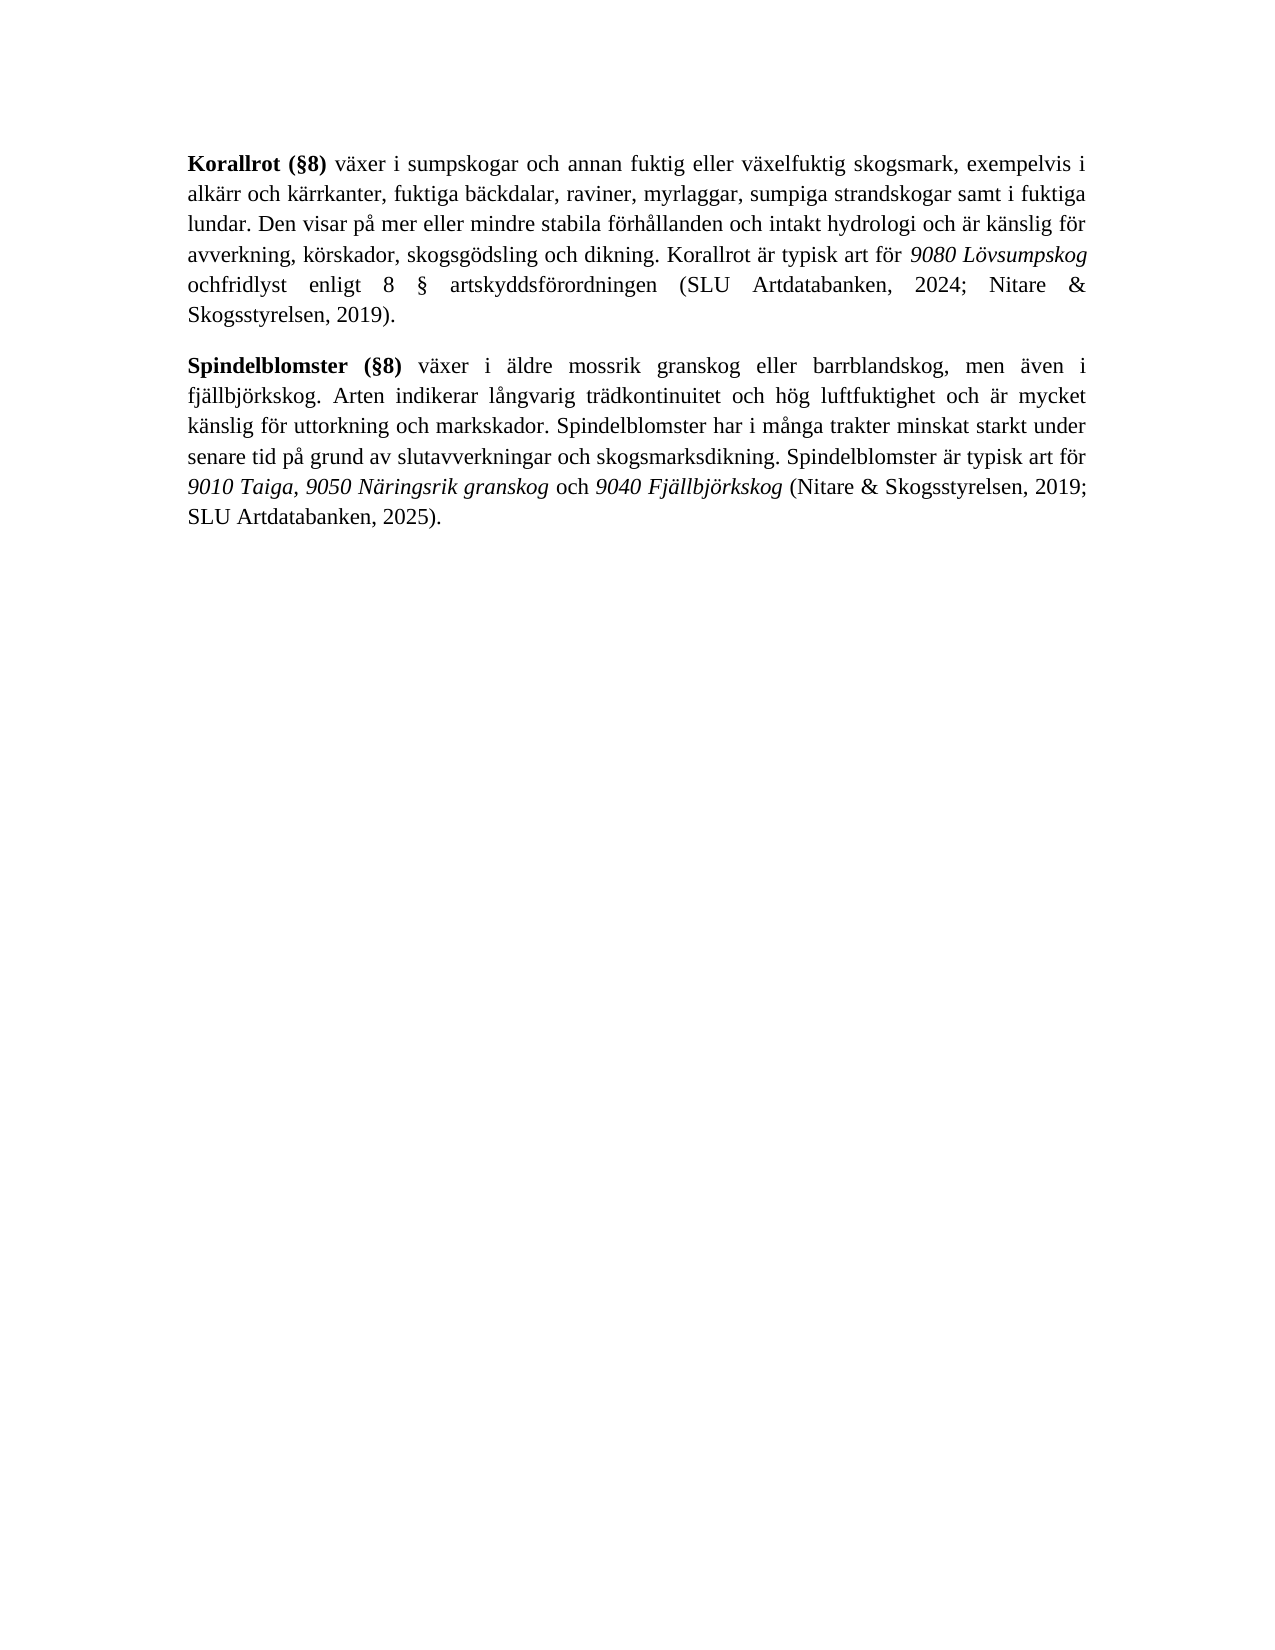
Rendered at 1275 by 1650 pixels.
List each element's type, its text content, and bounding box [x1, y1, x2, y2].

text Spindelblomster (§8) växer i äldre mossrik granskog eller barrblandskog, men även i fjällbjörkskog. Arten indikerar långvarig trädkontinuitet och hög luftfuktighet och är mycket känslig för uttorkning och markskador. Spindelblomster har i många trakter minskat starkt under senare tid på grund av slutavverkningar och skogsmarksdikning. Spindelblomster är typisk art för 9010 Taiga, 9050 Näringsrik granskog och 9040 Fjällbjörkskog (Nitare & Skogsstyrelsen, 2019; SLU Artdatabanken, 2025). [187, 352, 1087, 529]
text Korallrot (§8) växer i sumpskogar och annan fuktig eller växelfuktig skogsmark, exempelvis i alkärr och kärrkanter, fuktiga bäckdalar, raviner, myrlaggar, sumpiga strandskogar samt i fuktiga lundar. Den visar på mer eller mindre stabila förhållanden och intakt hydrologi och är känslig för avverkning, körskador, skogsgödsling och dikning. Korallrot är typisk art för 9080 Lövsumpskog ochfridlyst enligt 8 § artskyddsförordningen (SLU Artdatabanken, 2024; Nitare & Skogsstyrelsen, 2019). [187, 150, 1087, 327]
